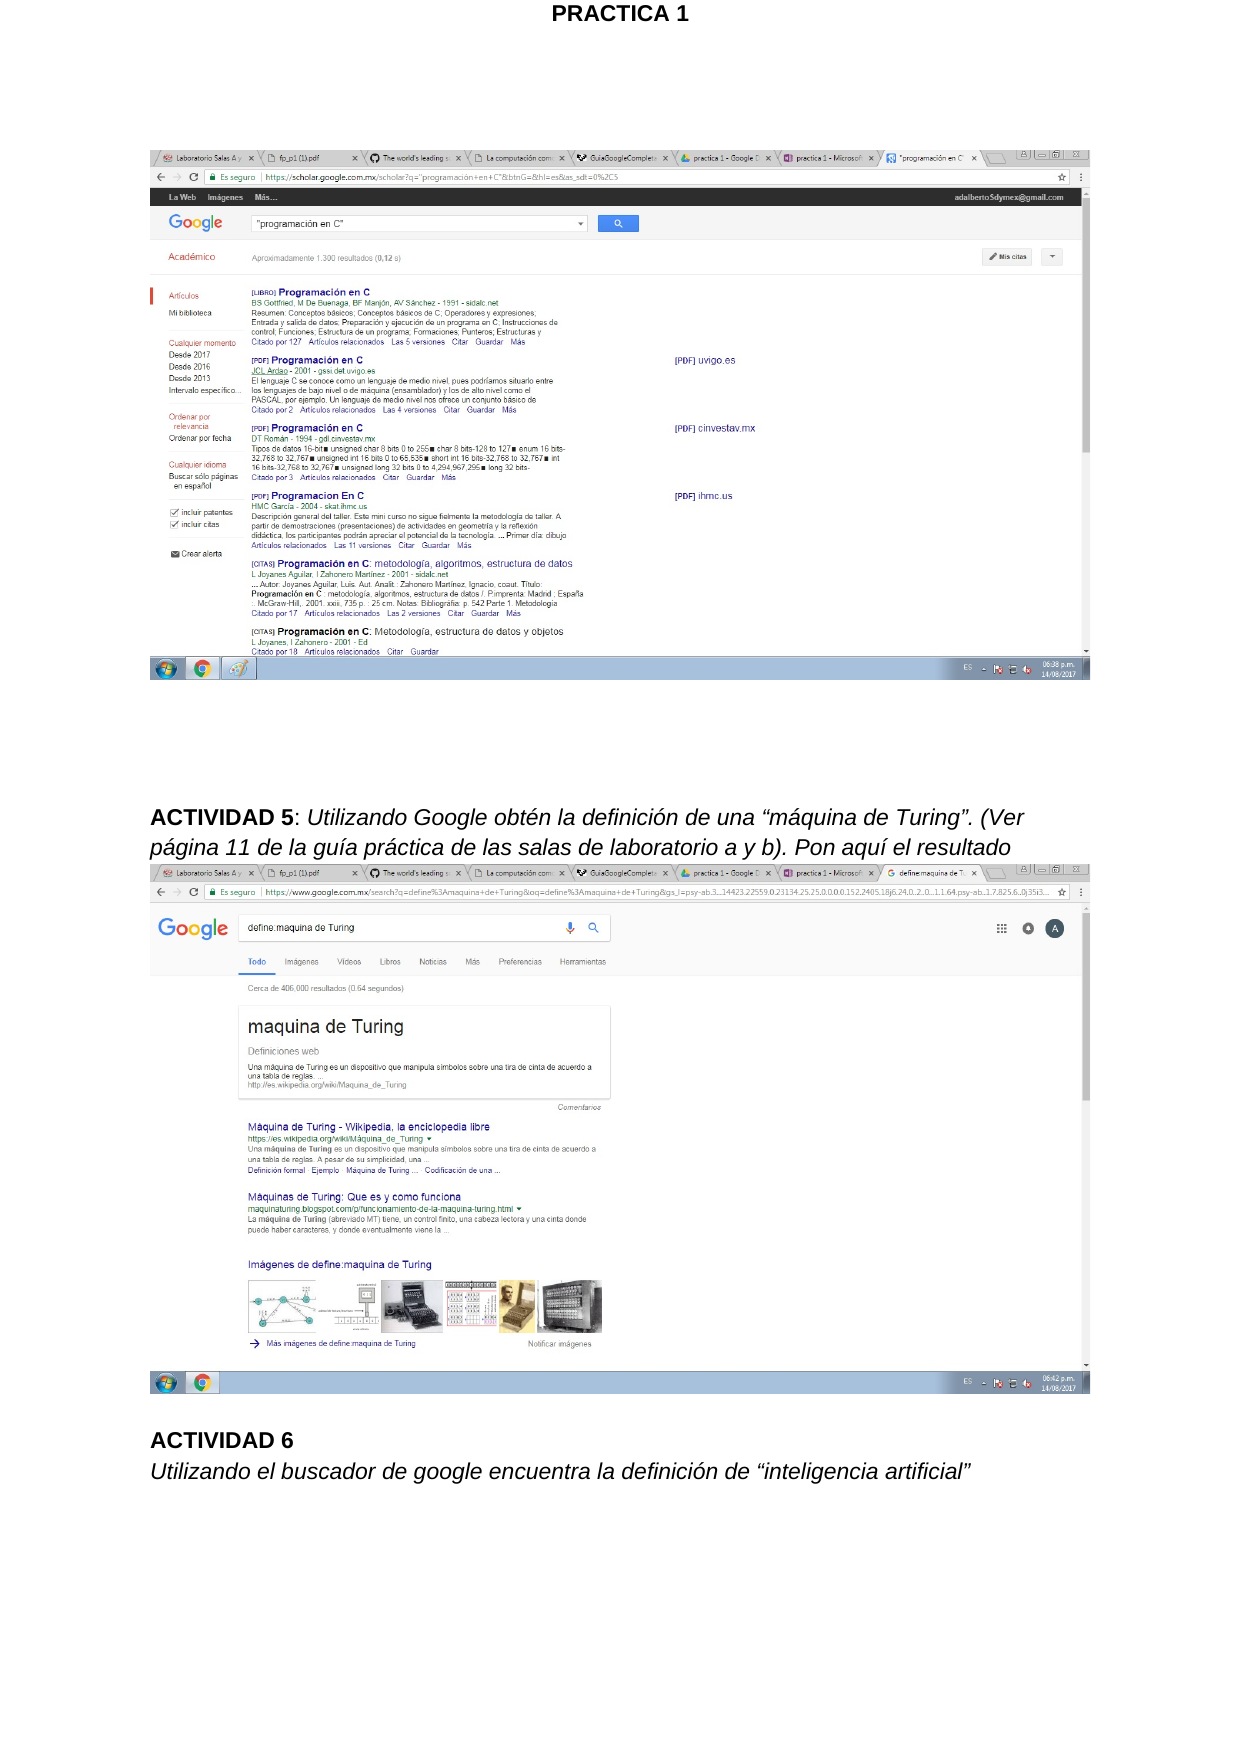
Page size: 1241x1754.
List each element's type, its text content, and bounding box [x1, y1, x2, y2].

text ACTIVIDAD 6 [150, 1427, 1090, 1454]
picture [150, 864, 1091, 1394]
text Utilizando el buscador de google encuentra la definición de “inteligencia artificial” [150, 1458, 1090, 1484]
text ACTIVIDAD 5: Utilizando Google obtén la definición de una “máquina de Turing”. (Ver página 11 de la guía práctica de las salas de laboratorio a y b). Pon aquí el resultado [150, 804, 1090, 864]
picture [150, 150, 1091, 680]
